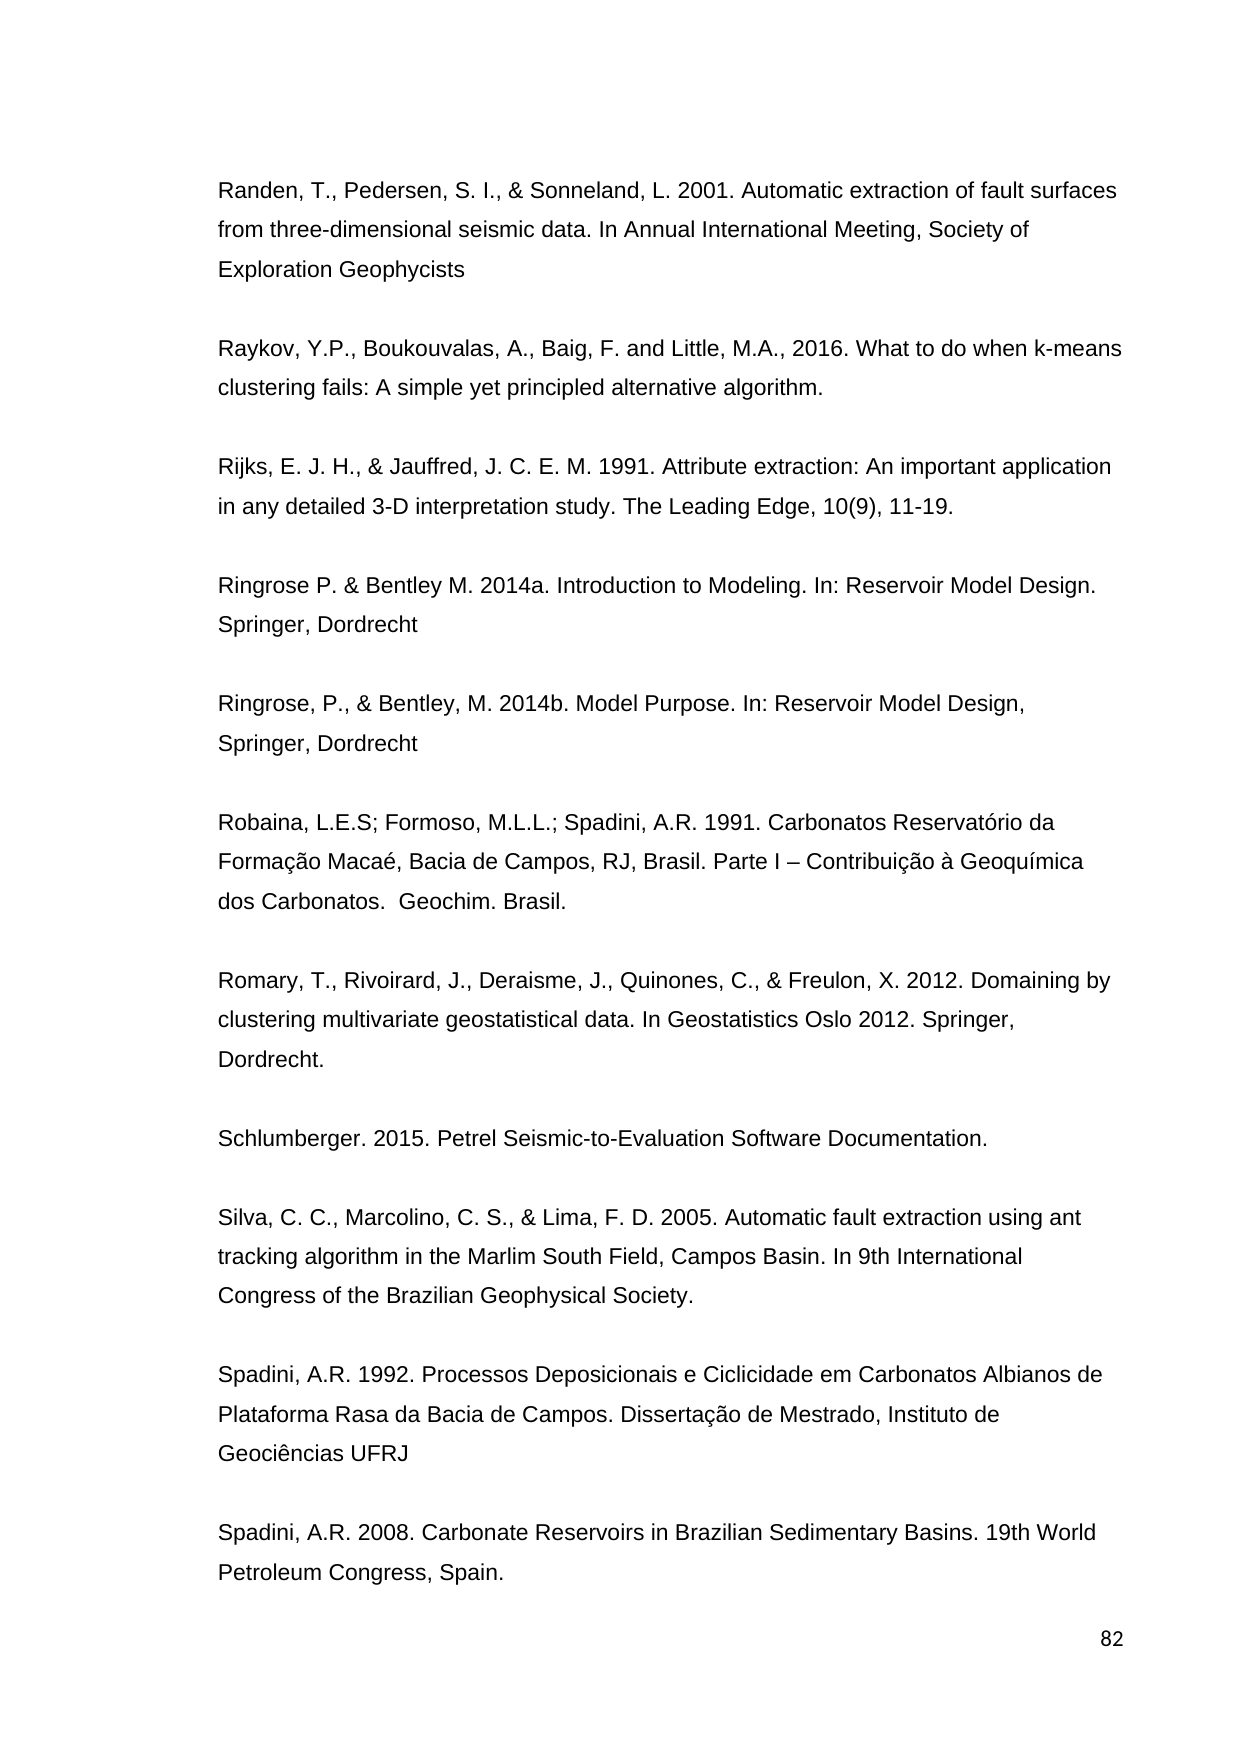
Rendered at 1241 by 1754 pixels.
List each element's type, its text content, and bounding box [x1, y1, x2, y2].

list Ringrose, P., & Bentley, M. 2014b. Model Purpose. In: Reservoir Model Design, Springer, Dordrecht [218, 690, 1123, 756]
list Silva, C. C., Marcolino, C. S., & Lima, F. D. 2005. Automatic fault extraction using ant tracking algorithm in the Marlim South Field, Campos Basin. In 9th International Congress of the Brazilian Geophysical Society. [218, 1203, 1123, 1309]
list Robaina, L.E.S; Formoso, M.L.L.; Spadini, A.R. 1991. Carbonatos Reservatório da Formação Macaé, Bacia de Campos, RJ, Brasil. Parte I – Contribuição à Geoquímica dos Carbonatos. Geochim. Brasil. [218, 809, 1123, 914]
list Spadini, A.R. 2008. Carbonate Reservoirs in Brazilian Sedimentary Basins. 19th World Petroleum Congress, Spain. [218, 1519, 1123, 1585]
list Ringrose P. & Bentley M. 2014a. Introduction to Modeling. In: Reservoir Model Design. Springer, Dordrecht [218, 572, 1123, 638]
list Romary, T., Rivoirard, J., Deraisme, J., Quinones, C., & Freulon, X. 2012. Domaining by clustering multivariate geostatistical data. In Geostatistics Oslo 2012. Springer, Dordrecht. [218, 967, 1123, 1072]
list Spadini, A.R. 1992. Processos Deposicionais e Ciclicidade em Carbonatos Albianos de Plataforma Rasa da Bacia de Campos. Dissertação de Mestrado, Instituto de Geociências UFRJ [218, 1361, 1123, 1467]
list Schlumberger. 2015. Petrel Seismic-to-Evaluation Software Documentation. [218, 1124, 1123, 1151]
list Randen, T., Pedersen, S. I., & Sonneland, L. 2001. Automatic extraction of fault surfaces from three-dimensional seismic data. In Annual International Meeting, Society of Exploration Geophycists [218, 177, 1123, 282]
list Raykov, Y.P., Boukouvalas, A., Baig, F. and Little, M.A., 2016. What to do when k-means clustering fails: A simple yet principled alternative algorithm. [218, 335, 1123, 401]
list Rijks, E. J. H., & Jauffred, J. C. E. M. 1991. Attribute extraction: An important application in any detailed 3-D interpretation study. The Leading Edge, 10(9), 11-19. [218, 453, 1123, 519]
